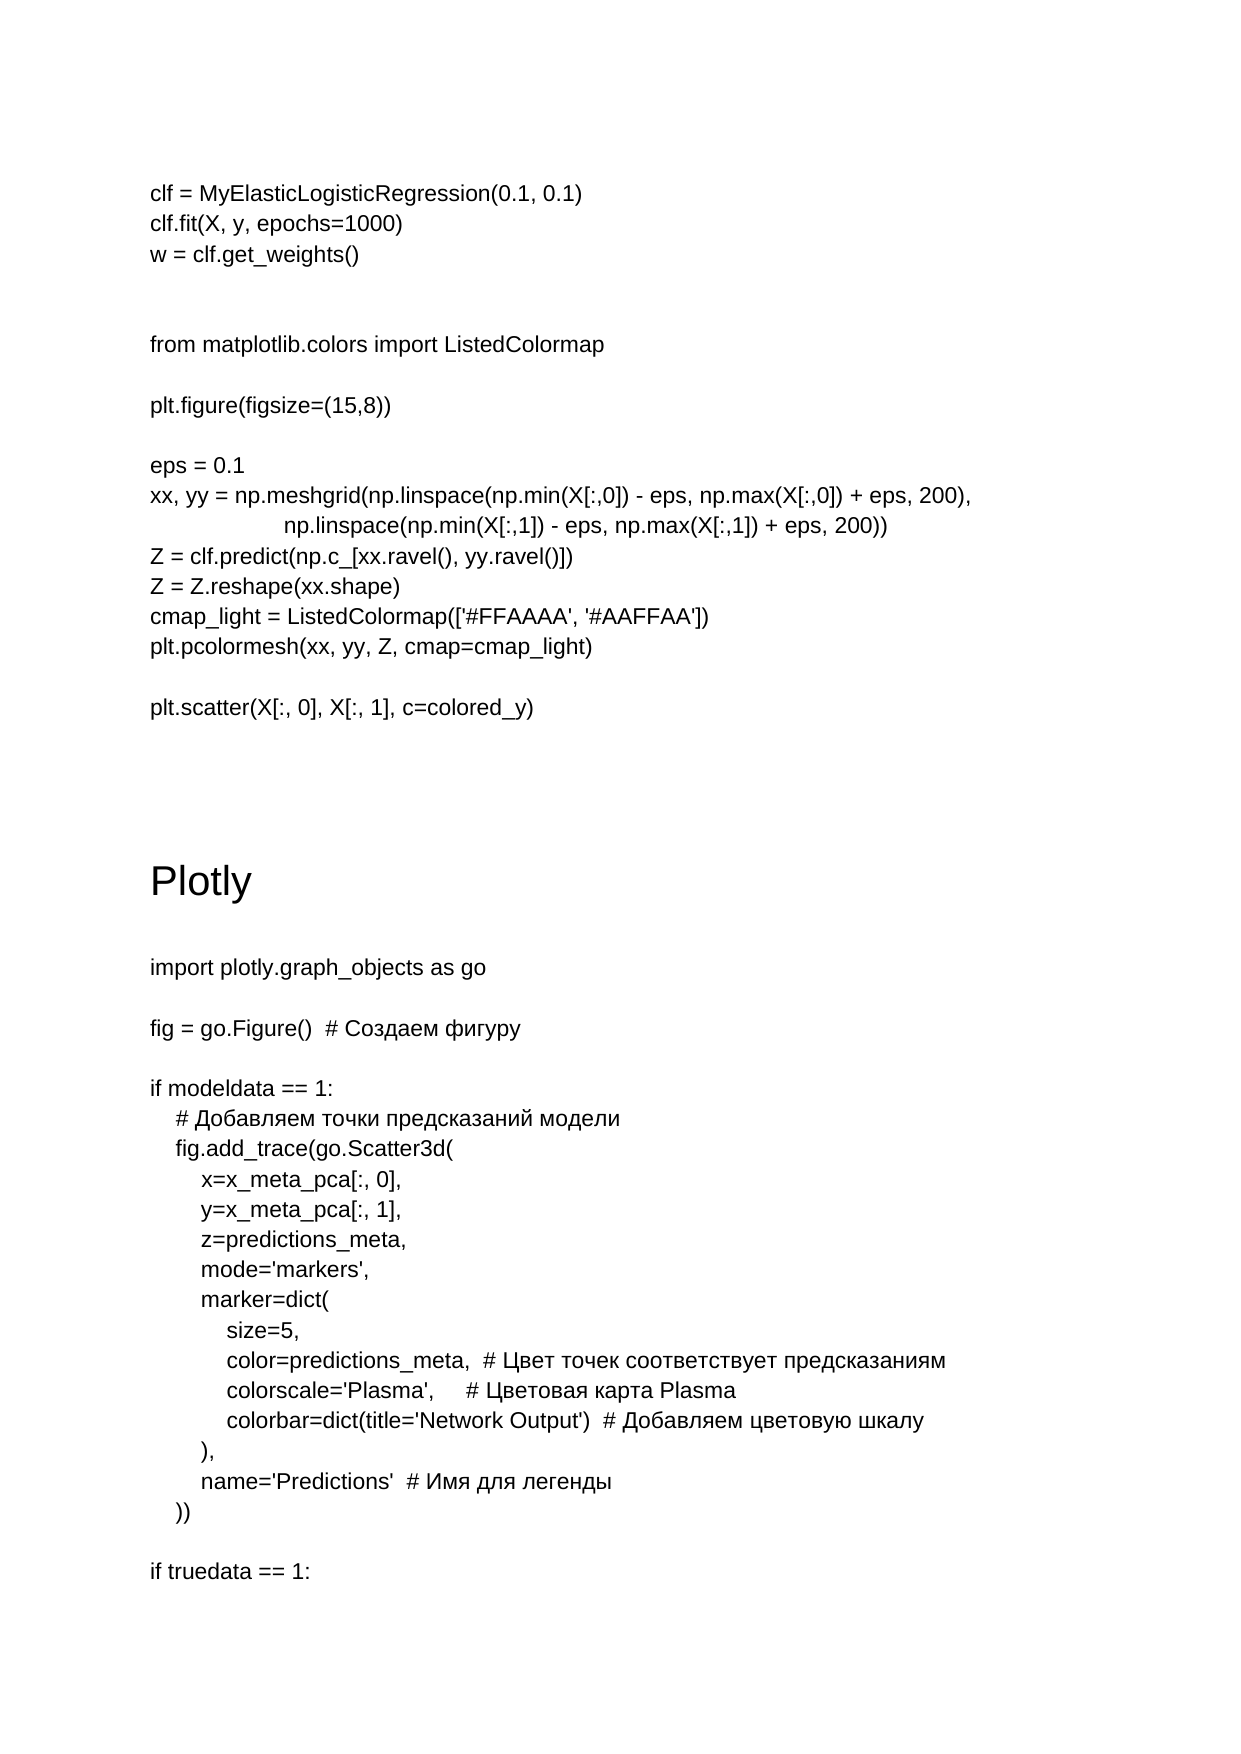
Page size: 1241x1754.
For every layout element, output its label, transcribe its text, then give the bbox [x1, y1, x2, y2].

text plt.scatter(X[:, 0], X[:, 1], c=colored_y) [150, 694, 1090, 720]
text xx, yy = np.meshgrid(np.linspace(np.min(X[:,0]) - eps, np.max(X[:,0]) + eps, 200), [150, 482, 1090, 509]
text mode='markers', [150, 1256, 1090, 1282]
text Z = Z.reshape(xx.shape) [150, 573, 1090, 599]
text marker=dict( [150, 1286, 1090, 1313]
text plt.figure(figsize=(15,8)) [150, 392, 1090, 418]
text fig = go.Figure() # Создаем фигуру [150, 1014, 1090, 1041]
text colorbar=dict(title='Network Output') # Добавляем цветовую шкалу [150, 1407, 1090, 1433]
text colorscale='Plasma', # Цветовая карта Plasma [150, 1377, 1090, 1403]
text import plotly.graph_objects as go [150, 954, 1090, 980]
text Z = clf.predict(np.c_[xx.ravel(), yy.ravel()]) [150, 543, 1090, 569]
text # Добавляем точки предсказаний модели [150, 1105, 1090, 1131]
text if truedata == 1: [150, 1558, 1090, 1584]
text if modeldata == 1: [150, 1075, 1090, 1101]
text name='Predictions' # Имя для легенды [150, 1468, 1090, 1494]
text z=predictions_meta, [150, 1226, 1090, 1252]
text cmap_light = ListedColormap(['#FFAAAA', '#AAFFAA']) [150, 603, 1090, 629]
text clf = MyElasticLogisticRegression(0.1, 0.1) [150, 180, 1090, 207]
text size=5, [150, 1317, 1090, 1343]
text fig.add_trace(go.Scatter3d( [150, 1135, 1090, 1162]
text from matplotlib.colors import ListedColormap [150, 331, 1090, 358]
text ), [150, 1437, 1090, 1464]
text )) [150, 1498, 1090, 1524]
text y=x_meta_pca[:, 1], [150, 1196, 1090, 1222]
subtitle Plotly [150, 856, 1090, 904]
text eps = 0.1 [150, 452, 1090, 478]
text clf.fit(X, y, epochs=1000) [150, 210, 1090, 237]
text plt.pcolormesh(xx, yy, Z, cmap=cmap_light) [150, 633, 1090, 660]
text np.linspace(np.min(X[:,1]) - eps, np.max(X[:,1]) + eps, 200)) [150, 512, 1090, 539]
text color=predictions_meta, # Цвет точек соответствует предсказаниям [150, 1347, 1090, 1373]
text w = clf.get_weights() [150, 241, 1090, 267]
text x=x_meta_pca[:, 0], [150, 1166, 1090, 1192]
